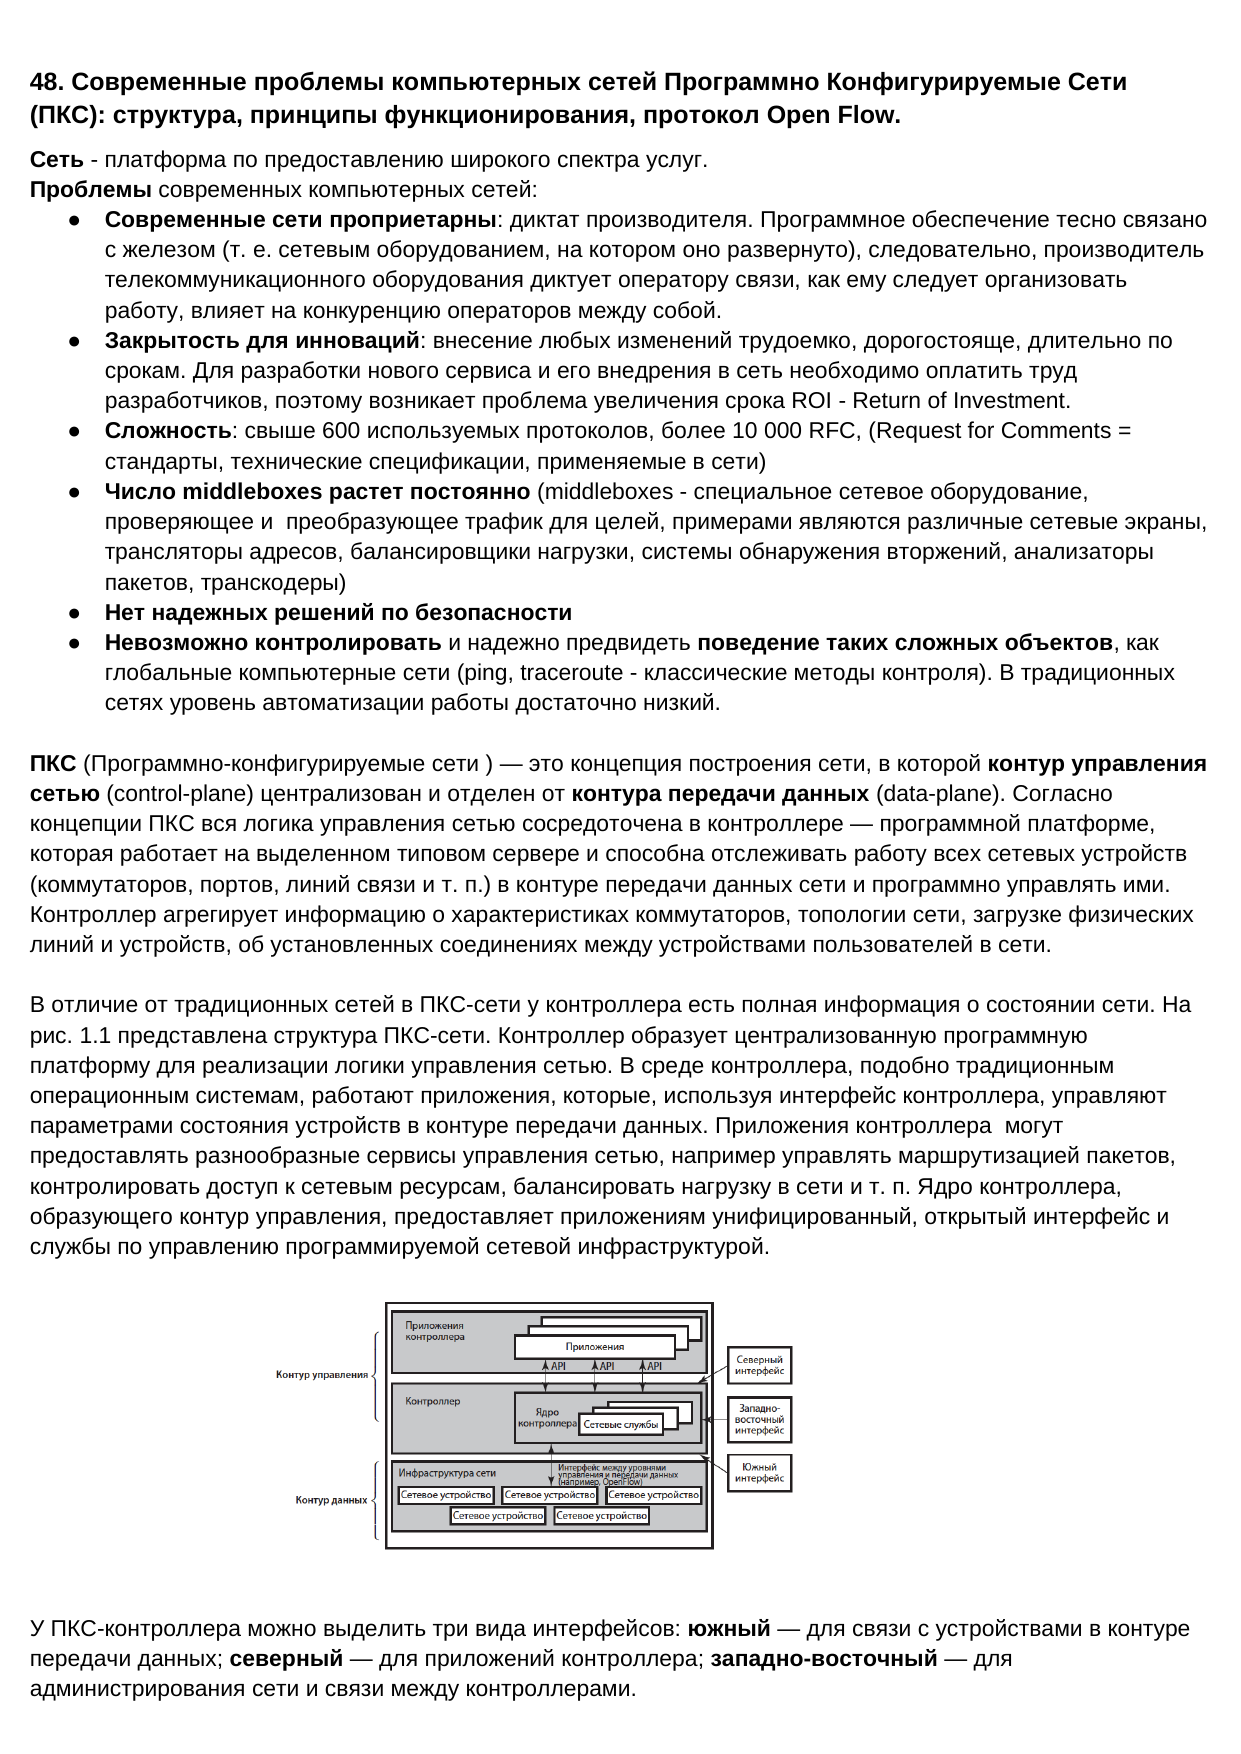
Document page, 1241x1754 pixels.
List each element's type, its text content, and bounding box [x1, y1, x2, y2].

text Проблемы современных компьютерных сетей: [29, 176, 1211, 202]
list Современные сети проприетарны: диктат производителя. Программное обеспечение тесно связано с железом (т. е. сетевым оборудованием, на котором оно развернуто), следовательно, производитель телекоммуникационного оборудования диктует оператору связи, как ему следует организовать работу, влияет на конкуренцию операторов между собой. [67, 206, 1211, 323]
text ПКС (Программно-конфигурируемые сети ) — это концепция построения сети, в которой контур управления сетью (control-plane) централизован и отделен от контура передачи данных (data-plane). Согласно концепции ПКС вся логика управления сетью сосредоточена в контроллере — программной платформе, которая работает на выделенном типовом сервере и способна отслеживать работу всех сетевых устройств (коммутаторов, портов, линий связи и т. п.) в контуре передачи данных сети и программно управлять ими. Контроллер агрегирует информацию о характеристиках коммутаторов, топологии сети, загрузке физических линий и устройств, об установленных соединениях между устройствами пользователей в сети. [29, 750, 1211, 957]
subtitle 48. Современные проблемы компьютерных сетей Программно Конфигурируемые Сети (ПКС): структура, принципы функционирования, протокол Open Flow. [29, 67, 1211, 129]
list Нет надежных решений по безопасности [67, 599, 1211, 625]
picture [273, 1296, 794, 1559]
list Число middleboxes растет постоянно (middleboxes - специальное сетевое оборудование, проверяющее и преобразующее трафик для целей, примерами являются различные сетевые экраны, трансляторы адресов, балансировщики нагрузки, системы обнаружения вторжений, анализаторы пакетов, транскодеры) [67, 478, 1211, 595]
list Невозможно контролировать и надежно предвидеть поведение таких сложных объектов, как глобальные компьютерные сети (ping, traceroute - классические методы контроля). В традиционных сетях уровень автоматизации работы достаточно низкий. [67, 629, 1211, 716]
list Закрытость для инноваций: внесение любых изменений трудоемко, дорогостояще, длительно по срокам. Для разработки нового сервиса и его внедрения в сеть необходимо оплатить труд разработчиков, поэтому возникает проблема увеличения срока ROI - Return of Investment. [67, 327, 1211, 413]
list Сложность: свыше 600 используемых протоколов, более 10 000 RFC, (Request for Comments = стандарты, технические спецификации, применяемые в сети) [67, 417, 1211, 474]
text В отличие от традиционных сетей в ПКС-сети у контроллера есть полная информация о состоянии сети. На рис. 1.1 представлена структура ПКС-сети. Контроллер образует централизованную программную платформу для реализации логики управления сетью. В среде контроллера, подобно традиционным операционным системам, работают приложения, которые, используя интерфейс контроллера, управляют параметрами состояния устройств в контуре передачи данных. Приложения контроллера могут предоставлять разнообразные сервисы управления сетью, например управлять маршрутизацией пакетов, контролировать доступ к сетевым ресурсам, балансировать нагрузку в сети и т. п. Ядро контроллера, образующего контур управления, предоставляет приложениям унифицированный, открытый интерфейс и службы по управлению программируемой сетевой инфраструктурой. [29, 991, 1211, 1259]
text У ПКС-контроллера можно выделить три вида интерфейсов: южный — для связи с устройствами в контуре передачи данных; северный — для приложений контроллера; западно-восточный — для администрирования сети и связи между контроллерами. [29, 1615, 1211, 1702]
text Сеть - платформа по предоставлению широкого спектра услуг. [29, 146, 1211, 172]
